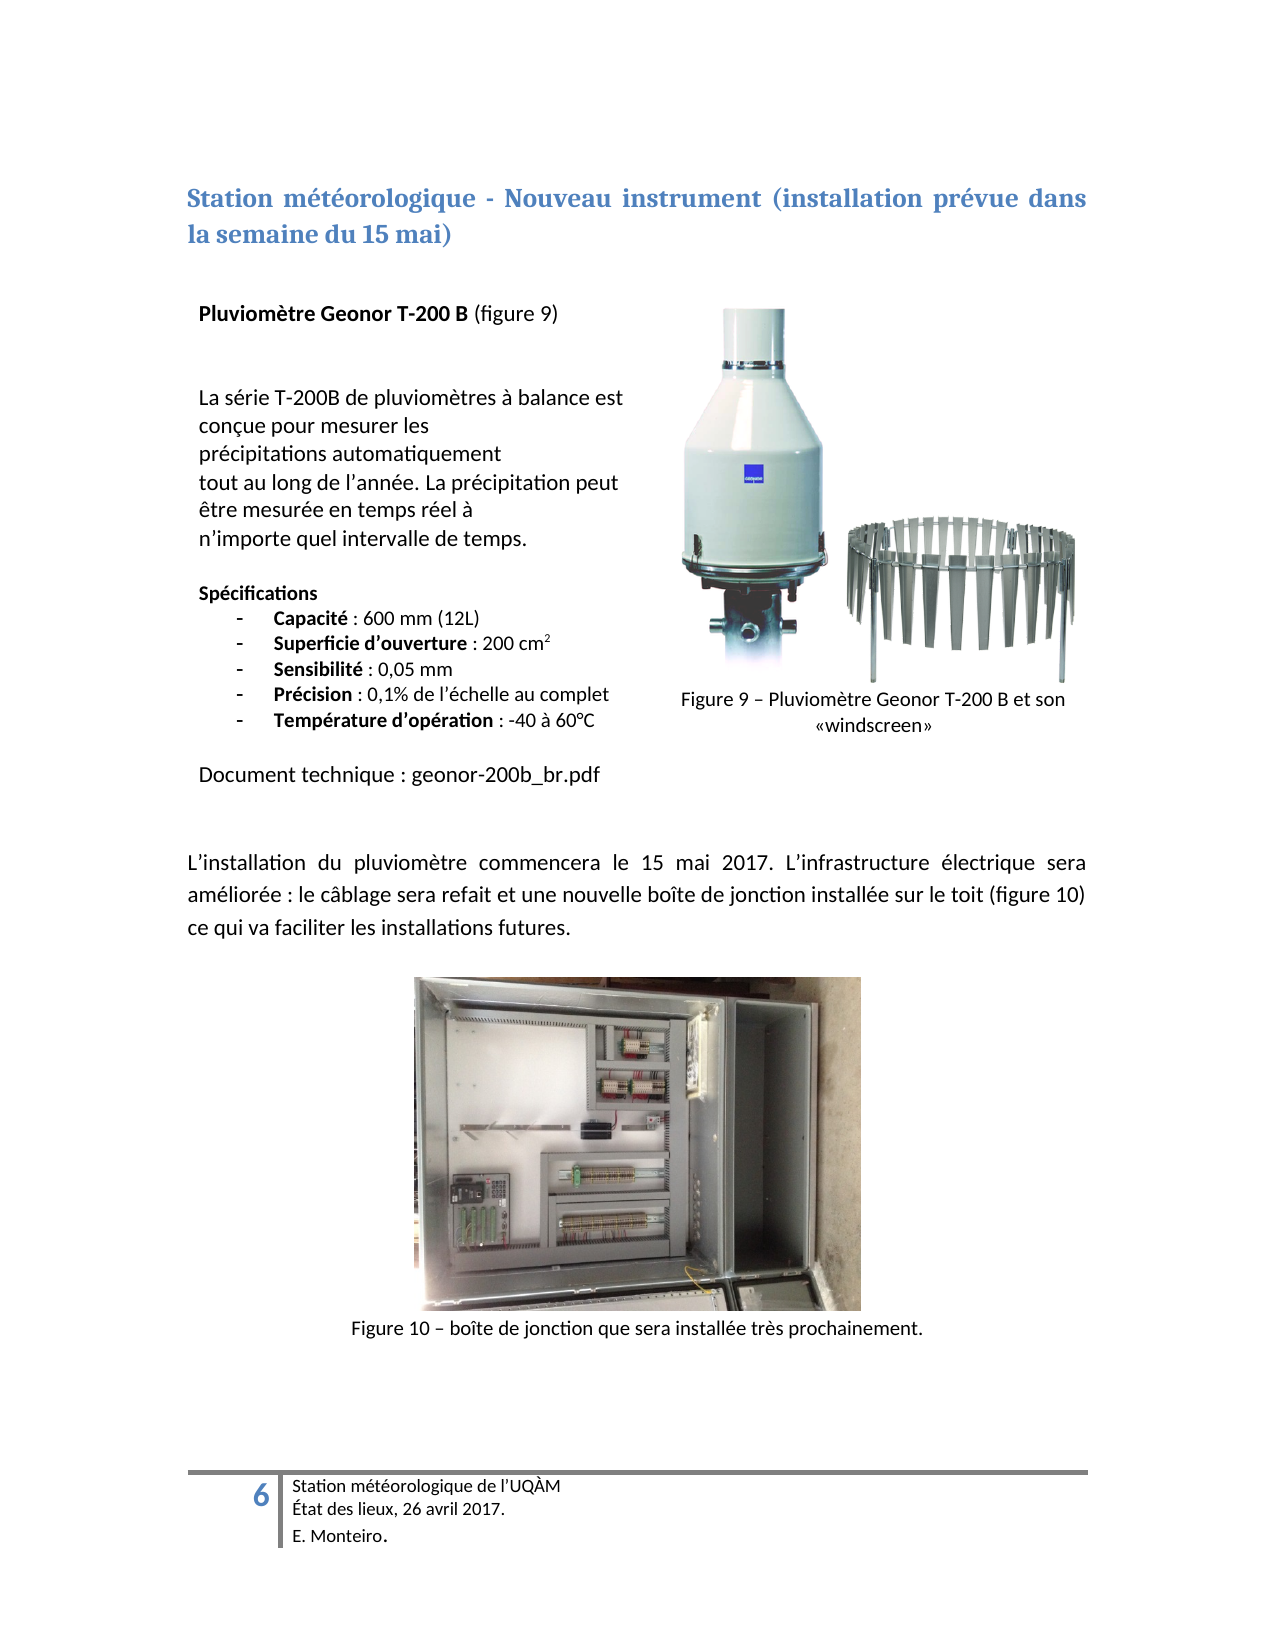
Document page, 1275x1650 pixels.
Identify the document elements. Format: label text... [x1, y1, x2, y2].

subtitle Station météorologique - Nouveau instrument (installation prévue dans la semaine du 15 mai) [187, 183, 1087, 250]
text Figure 10 – boîte de jonction que sera installée très prochainement. [187, 1315, 1087, 1341]
text L’installation du pluviomètre commencera le 15 mai 2017. L’infrastructure électrique sera améliorée : le câblage sera refait et une nouvelle boîte de jonction installée sur le toit (figure 10) ce qui va faciliter les installations futures. [187, 848, 1087, 941]
picture [668, 299, 840, 687]
picture [844, 513, 1078, 687]
picture [414, 977, 861, 1311]
table_header Figure 9 – Pluviomètre Geonor T-200 B et son «windscreen» [645, 300, 1102, 816]
table_header Pluviomètre Geonor T-200 B (figure 9) La série T-200B de pluviomètres à balance est conçue pour mesurer les précipitations automatiquement tout au long de l’année. La précipitation peut être mesurée en temps réel à n’importe quel intervalle de temps. Spécifications Capacité : 600 mm (12L) Superficie d’ouverture : 200 cm2 Sensibilité : 0,05 mm Précision : 0,1% de l’échelle au complet Température d’opération : -40 à 60°C Document technique : geonor-200b_br.pdf [188, 300, 645, 816]
